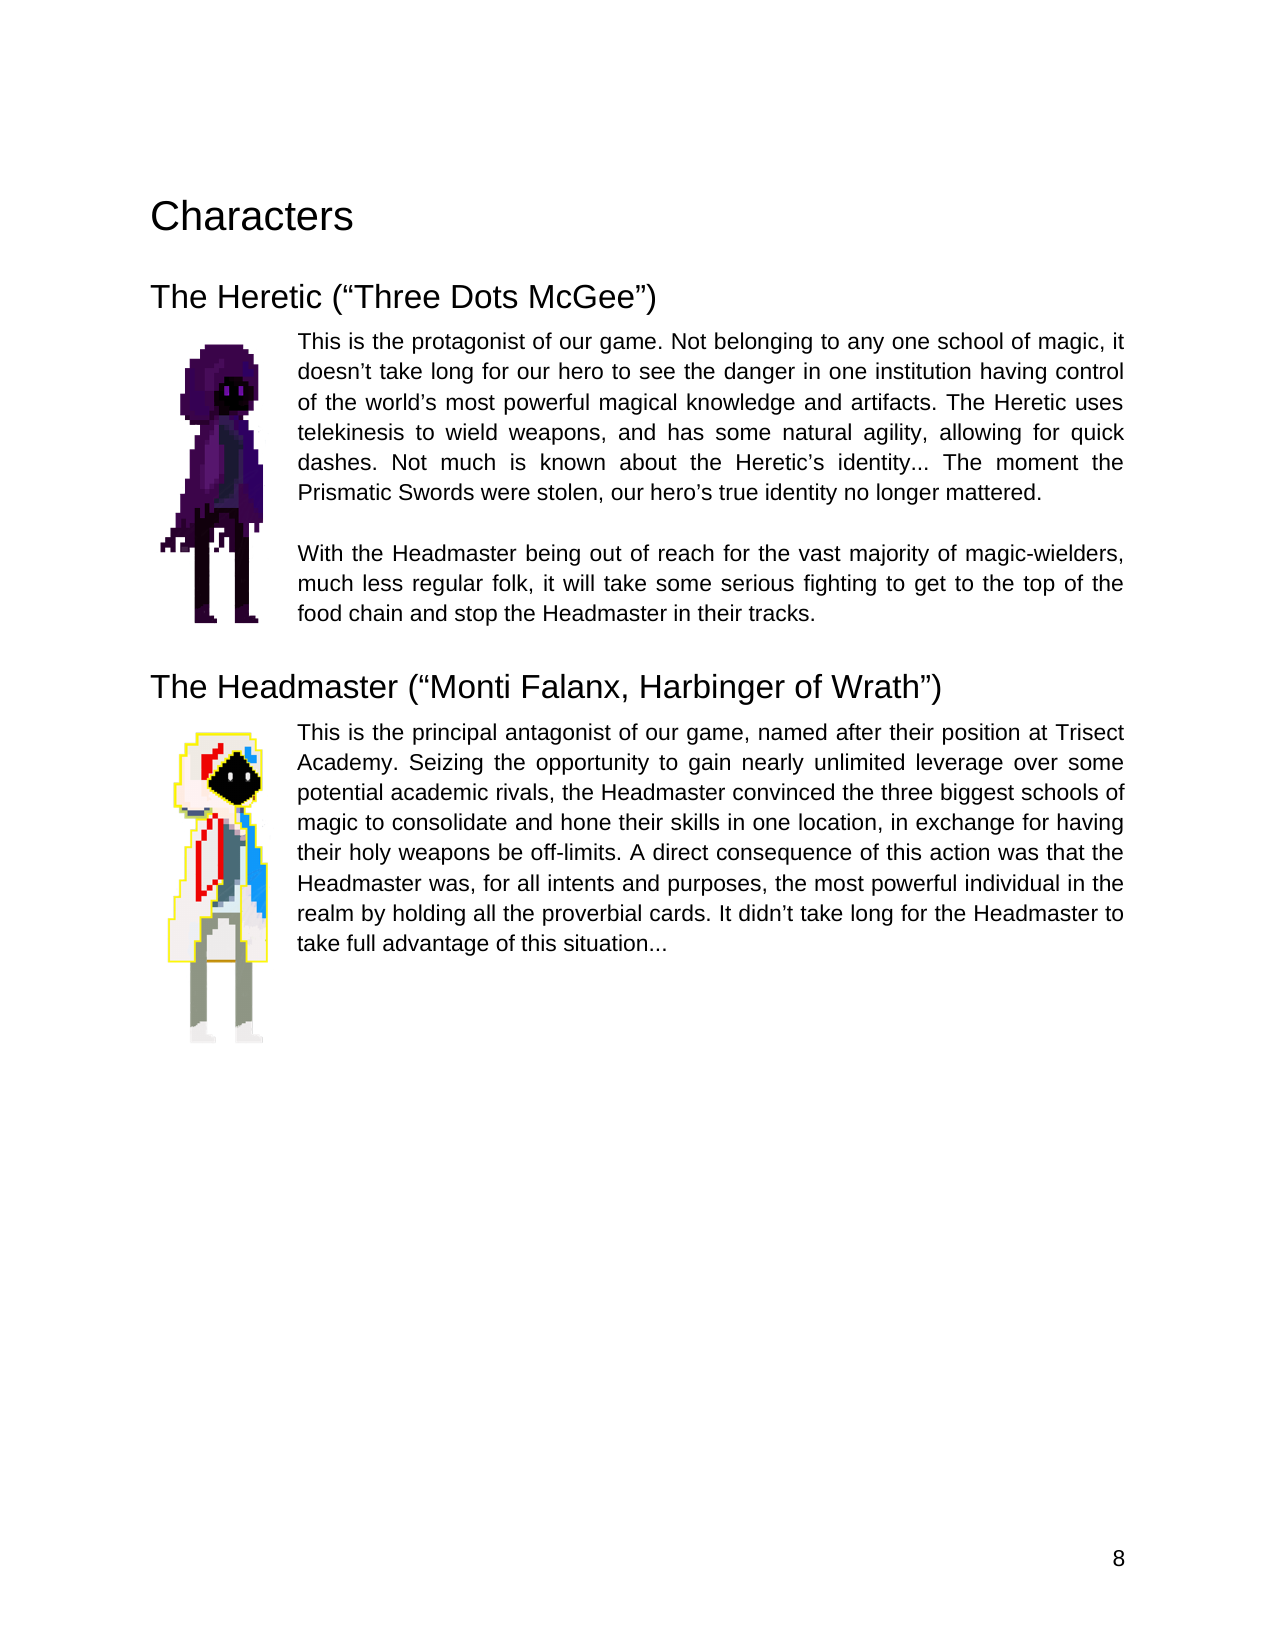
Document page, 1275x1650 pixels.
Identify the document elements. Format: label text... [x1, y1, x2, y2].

picture [153, 336, 279, 625]
subtitle The Heretic (“Three Dots McGee”) [150, 277, 1125, 316]
text This is the protagonist of our game. Not belonging to any one school of magic, it doesn’t take long for our hero to see the danger in one institution having control of the world’s most powerful magical knowledge and artifacts. The Heretic uses telekinesis to wield weapons, and has some natural agility, allowing for quick dashes. Not much is known about the Heretic’s identity... The moment the Prismatic Swords were stolen, our hero’s true identity no longer mattered. [150, 328, 1125, 505]
text This is the principal antagonist of our game, named after their position at Trisect Academy. Seizing the opportunity to gain nearly unlimited leverage over some potential academic rivals, the Headmaster convinced the three biggest schools of magic to consolidate and hone their skills in one location, in exchange for having their holy weapons be off-limits. A direct consequence of this action was that the Headmaster was, for all intents and purposes, the most powerful individual in the realm by holding all the proverbial cards. It didn’t take long for the Headmaster to take full advantage of this situation... [150, 718, 1125, 956]
subtitle Characters [150, 192, 1125, 239]
subtitle The Headmaster (“Monti Falanx, Harbinger of Wrath”) [150, 668, 1125, 706]
picture [164, 730, 279, 1077]
text With the Headmaster being out of reach for the vast majority of magic-wielders, much less regular folk, it will take some serious fighting to get to the top of the food chain and stop the Headmaster in their tracks. [150, 539, 1125, 626]
